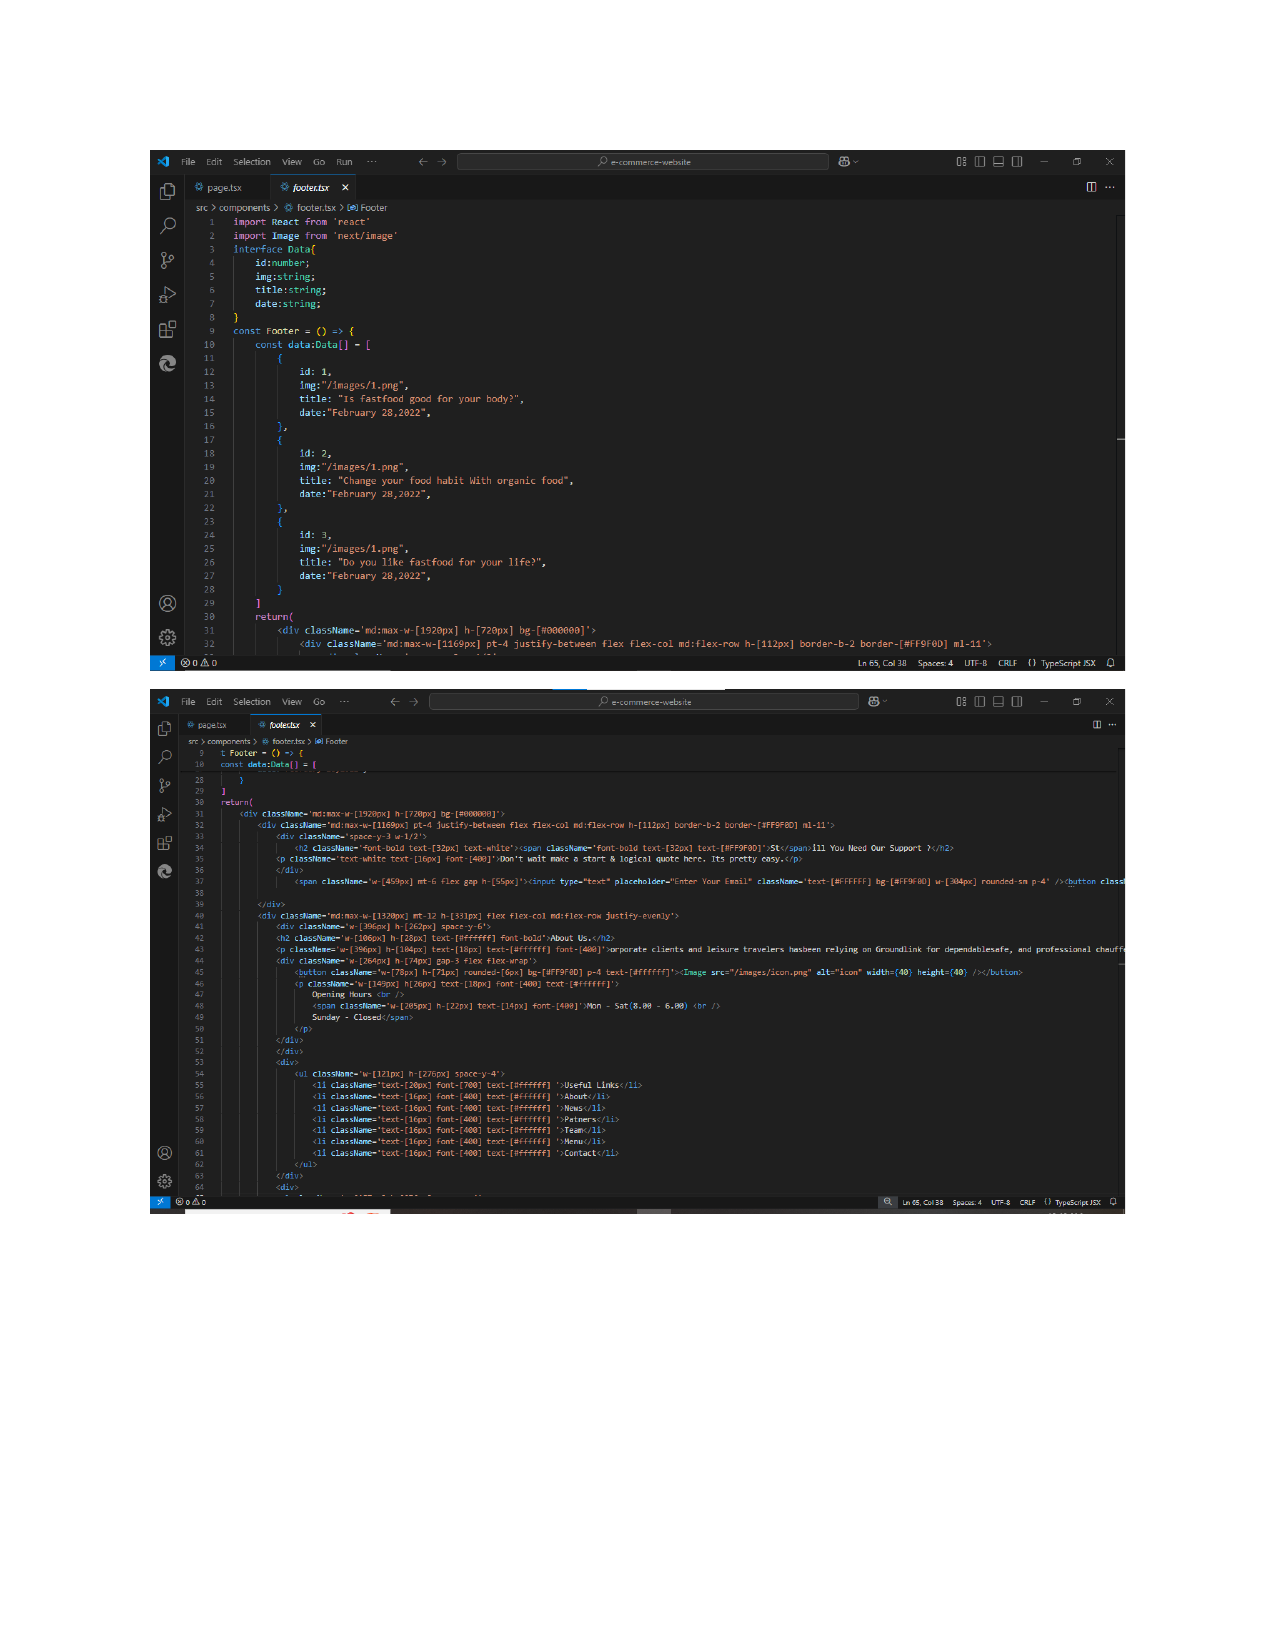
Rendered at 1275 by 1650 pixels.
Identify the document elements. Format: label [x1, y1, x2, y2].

picture [150, 150, 1125, 671]
picture [150, 689, 1125, 1214]
